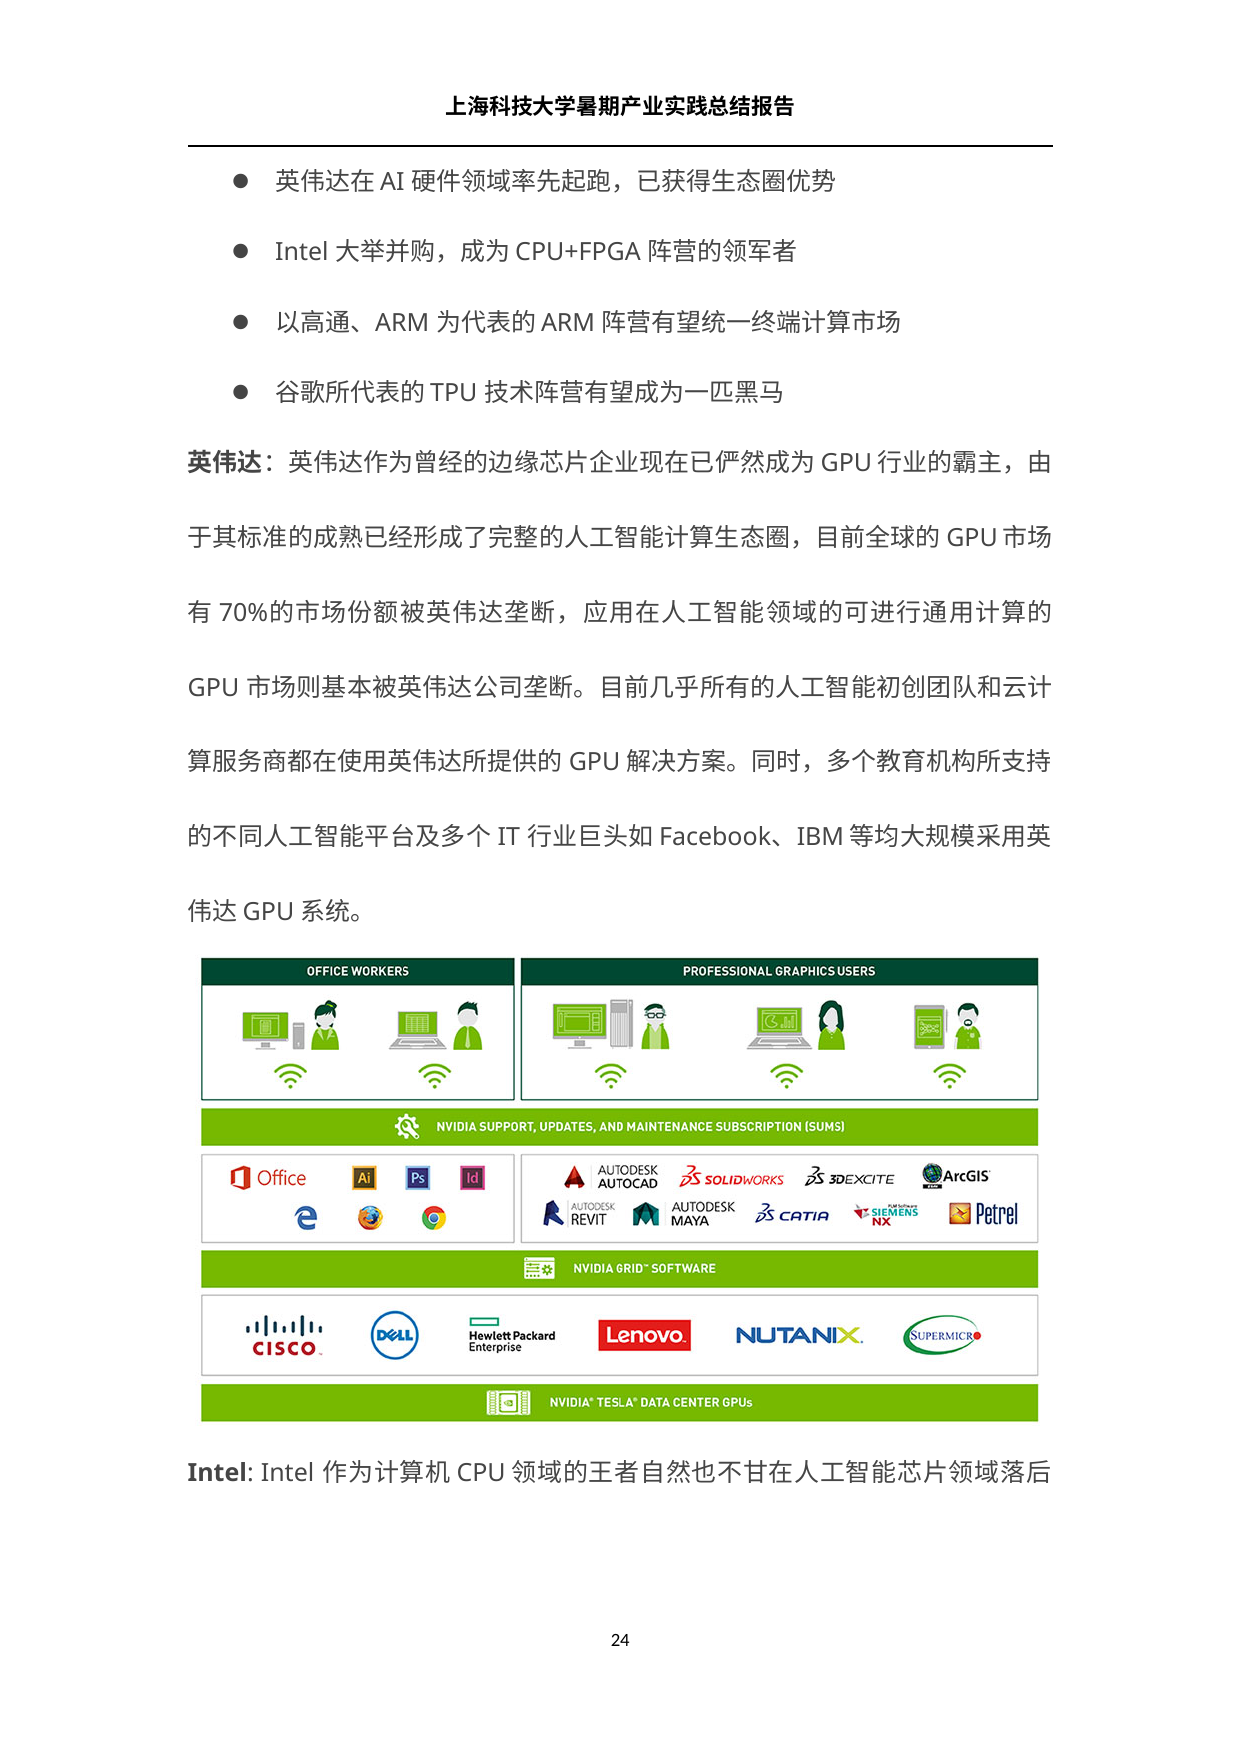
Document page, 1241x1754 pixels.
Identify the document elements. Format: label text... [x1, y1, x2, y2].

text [187, 1438, 1053, 1503]
list Intel 大举并购，成为CPU+FPGA 阵营的领军者 [231, 217, 1053, 282]
text 英伟达：英伟达作为曾经的边缘芯片企业现在已俨然成为GPU行业的霸主，由于其标准的成熟已经形成了完整的人工智能计算生态圈，目前全球的GPU市场有70%的市场份额被英伟达垄断，应用在人工智能领域的可进行通用计算的GPU 市场则基本被英伟达公司垄断。目前几乎所有的人工智能初创团队和云计算服务商都在使用英伟达所提供的GPU 解决方案。同时，多个教育机构所支持的不同人工智能平台及多个IT 行业巨头如Facebook、IBM等均大规模采用英伟达GPU 系统。 [187, 428, 1053, 942]
list 谷歌所代表的TPU 技术阵营有望成为一匹黑马 [231, 358, 1053, 423]
picture [187, 947, 1053, 1432]
list 英伟达在AI 硬件领域率先起跑，已获得生态圈优势 [231, 147, 1053, 212]
list 以高通、ARM 为代表的ARM 阵营有望统一终端计算市场 [231, 288, 1053, 353]
